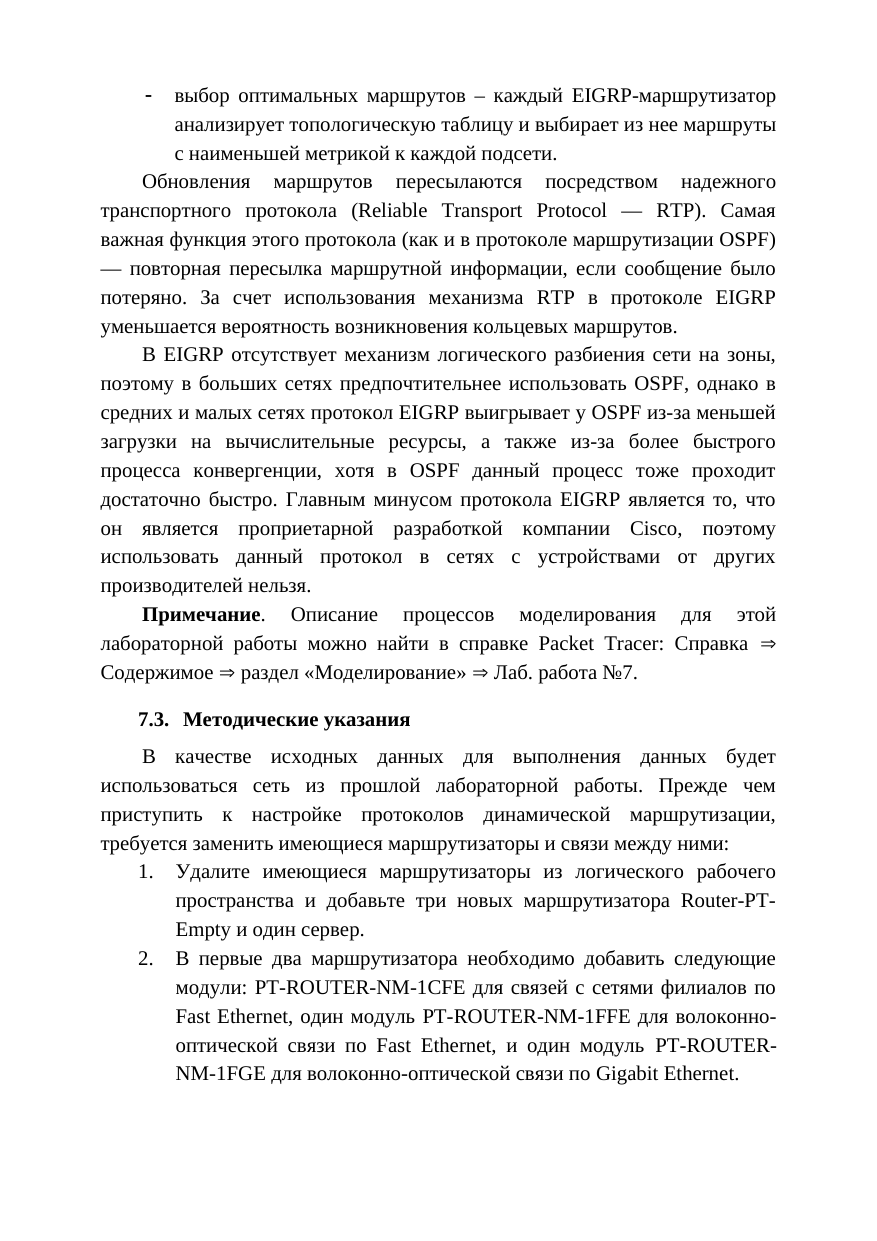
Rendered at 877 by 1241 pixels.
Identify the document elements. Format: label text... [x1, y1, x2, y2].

subtitle Методические указания [138, 707, 777, 731]
text Обновления маршрутов пересылаются посредством надежного транспортного протокола (Reliable Transport Protocol — RTP). Самая важная функция этого протокола (как и в протоколе маршрутизации OSPF) — повторная пересылка маршрутной информации, если сообщение было потеряно. За счет использования механизма RTP в протоколе EIGRP уменьшается вероятность возникновения кольцевых маршрутов. [100, 169, 777, 338]
text В качестве исходных данных для выполнения данных будет использоваться сеть из прошлой лабораторной работы. Прежде чем приступить к настройке протоколов динамической маршрутизации, требуется заменить имеющиеся маршрутизаторы и связи между ними: [100, 744, 777, 854]
text выбор оптимальных маршрутов – каждый EIGRP-маршрутизатор анализирует топологическую таблицу и выбирает из нее маршруты с наименьшей метрикой к каждой подсети. [145, 83, 777, 164]
text В первые два маршрутизатора необходимо добавить следующие модули: PT-ROUTER-NM-1CFE для связей с сетями филиалов по Fast Ethernet, один модуль PT-ROUTER-NM-1FFE для волоконно-оптической связи по Fast Ethernet, и один модуль PT-ROUTER-NM-1FGE для волоконно-оптической связи по Gigabit Ethernet. [138, 946, 777, 1085]
text Примечание. Описание процессов моделирования для этой лабораторной работы можно найти в справке Packet Tracer: Справка Содержимое раздел «Моделирование» Лаб. работа №7. [100, 602, 777, 684]
list Удалите имеющиеся маршрутизаторы из логического рабочего пространства и добавьте три новых маршрутизатора Router-PT-Empty и один сервер. [138, 859, 777, 941]
text В EIGRP отсутствует механизм логического разбиения сети на зоны, поэтому в больших сетях предпочтительнее использовать OSPF, однако в средних и малых сетях протокол EIGRP выигрывает у OSPF из-за меньшей загрузки на вычислительные ресурсы, а также из-за более быстрого процесса конвергенции, хотя в OSPF данный процесс тоже проходит достаточно быстро. Главным минусом протокола EIGRP является то, что он является проприетарной разработкой компании Cisco, поэтому использовать данный протокол в сетях с устройствами от других производителей нельзя. [100, 342, 777, 597]
